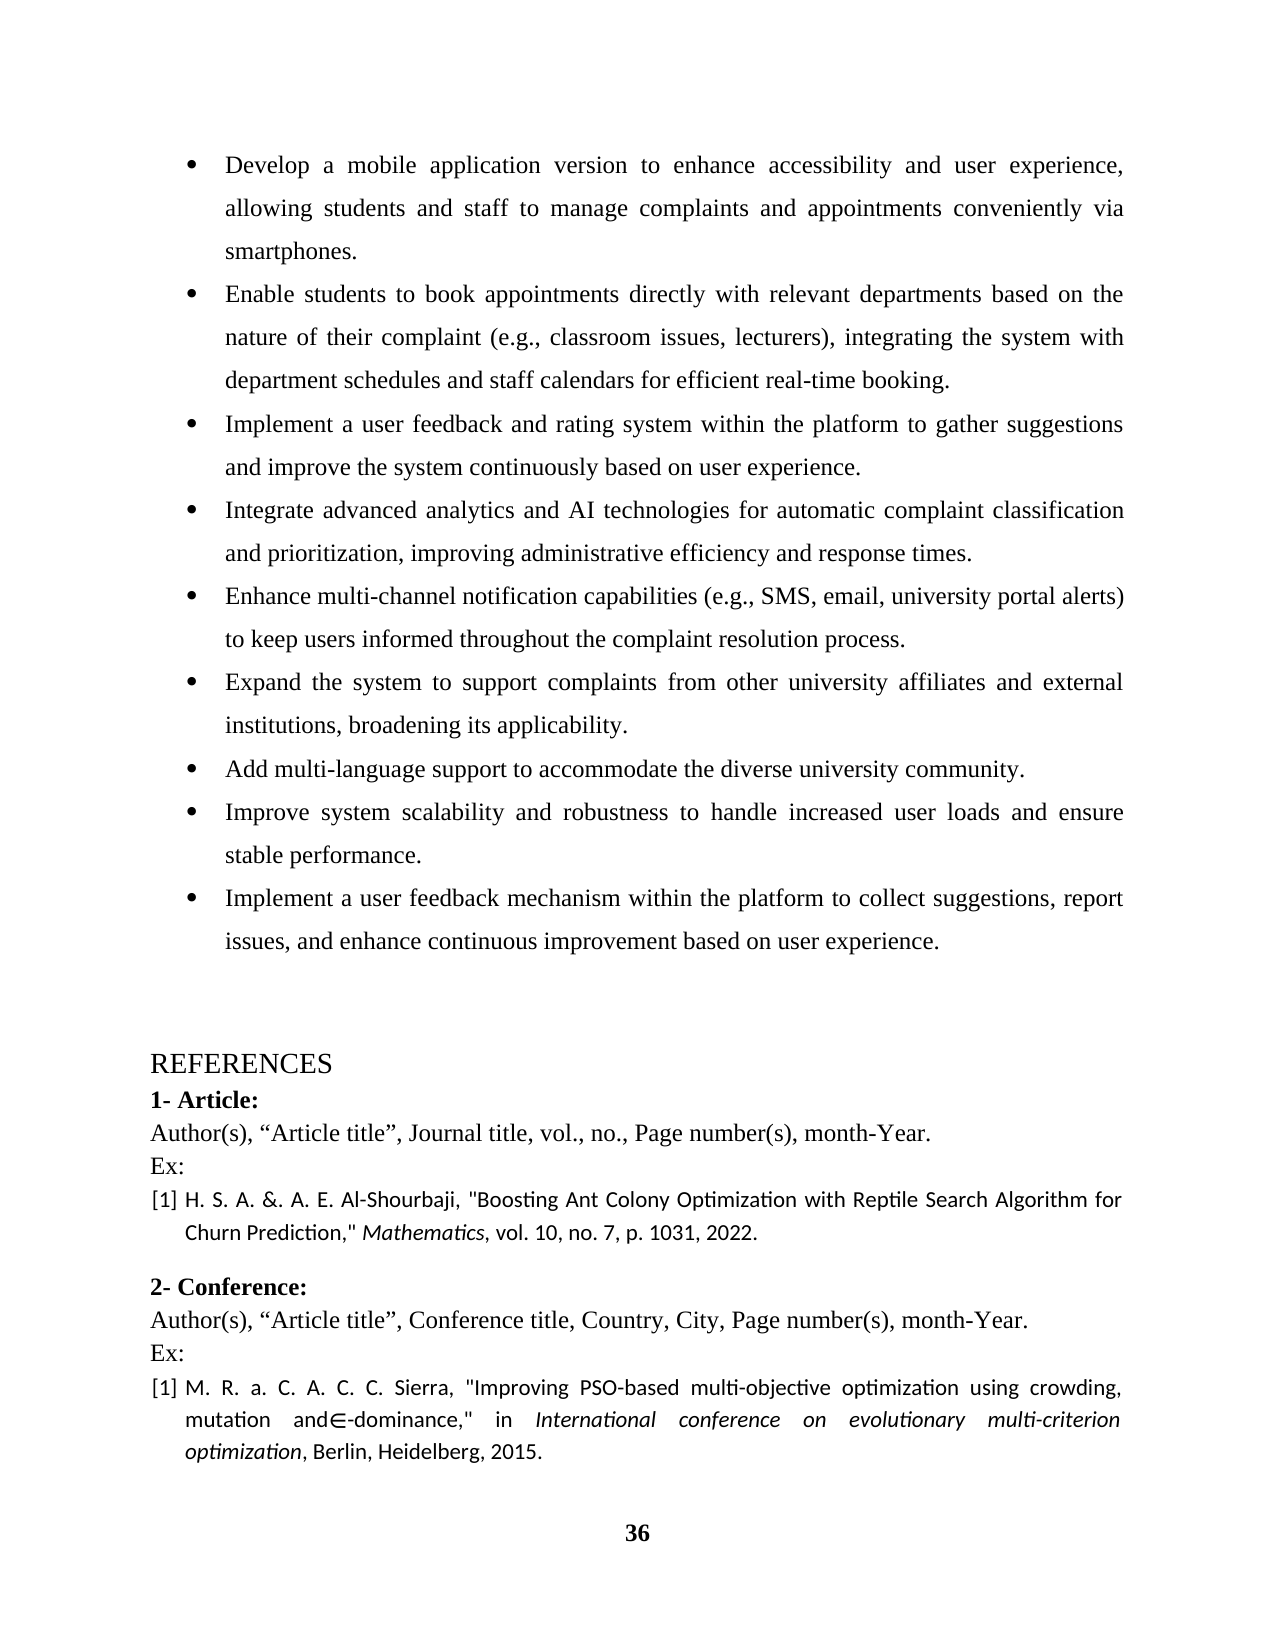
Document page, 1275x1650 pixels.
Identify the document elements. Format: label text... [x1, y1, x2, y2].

list Integrate advanced analytics and AI technologies for automatic complaint classification and prioritization, improving administrative efficiency and response times. [187, 495, 1125, 567]
list Expand the system to support complaints from other university affiliates and external institutions, broadening its applicability. [187, 667, 1125, 739]
list Add multi-language support to accommodate the diverse university community. [187, 754, 1125, 782]
text Author(s), “Article title”, Conference title, Country, City, Page number(s), month-Year. [150, 1305, 1125, 1334]
list Enhance multi-channel notification capabilities (e.g., SMS, email, university portal alerts) to keep users informed throughout the complaint resolution process. [187, 581, 1125, 653]
text Ex: [150, 1151, 1125, 1180]
table_header H. S. A. &. A. E. Al-Shourbaji, "Boosting Ant Colony Optimization with Reptile Search Algorithm for Churn Prediction," Mathematics, vol. 10, no. 7, p. 1031, 2022. [184, 1184, 1125, 1272]
list Improve system scalability and robustness to handle increased user loads and ensure stable performance. [187, 797, 1125, 869]
list Implement a user feedback and rating system within the platform to gather suggestions and improve the system continuously based on user experience. [187, 409, 1125, 481]
table_header [1] [150, 1184, 183, 1272]
list Enable students to book appointments directly with relevant departments based on the nature of their complaint (e.g., classroom issues, lecturers), integrating the system with department schedules and staff calendars for efficient real-time booking. [187, 279, 1125, 394]
table_header M. R. a. C. A. C. C. Sierra, "Improving PSO-based multi-objective optimization using crowding, mutation and∈-dominance," in International conference on evolutionary multi-criterion optimization, Berlin, Heidelberg, 2015. [184, 1371, 1125, 1492]
list Implement a user feedback mechanism within the platform to collect suggestions, report issues, and enhance continuous improvement based on user experience. [187, 883, 1125, 955]
table_header [1] [150, 1371, 183, 1492]
text Ex: [150, 1338, 1125, 1367]
text Author(s), “Article title”, Journal title, vol., no., Page number(s), month-Year. [150, 1118, 1125, 1147]
text 1- Article: [150, 1085, 1125, 1114]
list Develop a mobile application version to enhance accessibility and user experience, allowing students and staff to manage complaints and appointments conveniently via smartphones. [187, 150, 1125, 265]
text 2- Conference: [150, 1272, 1125, 1301]
text REFERENCES [150, 1046, 1125, 1080]
